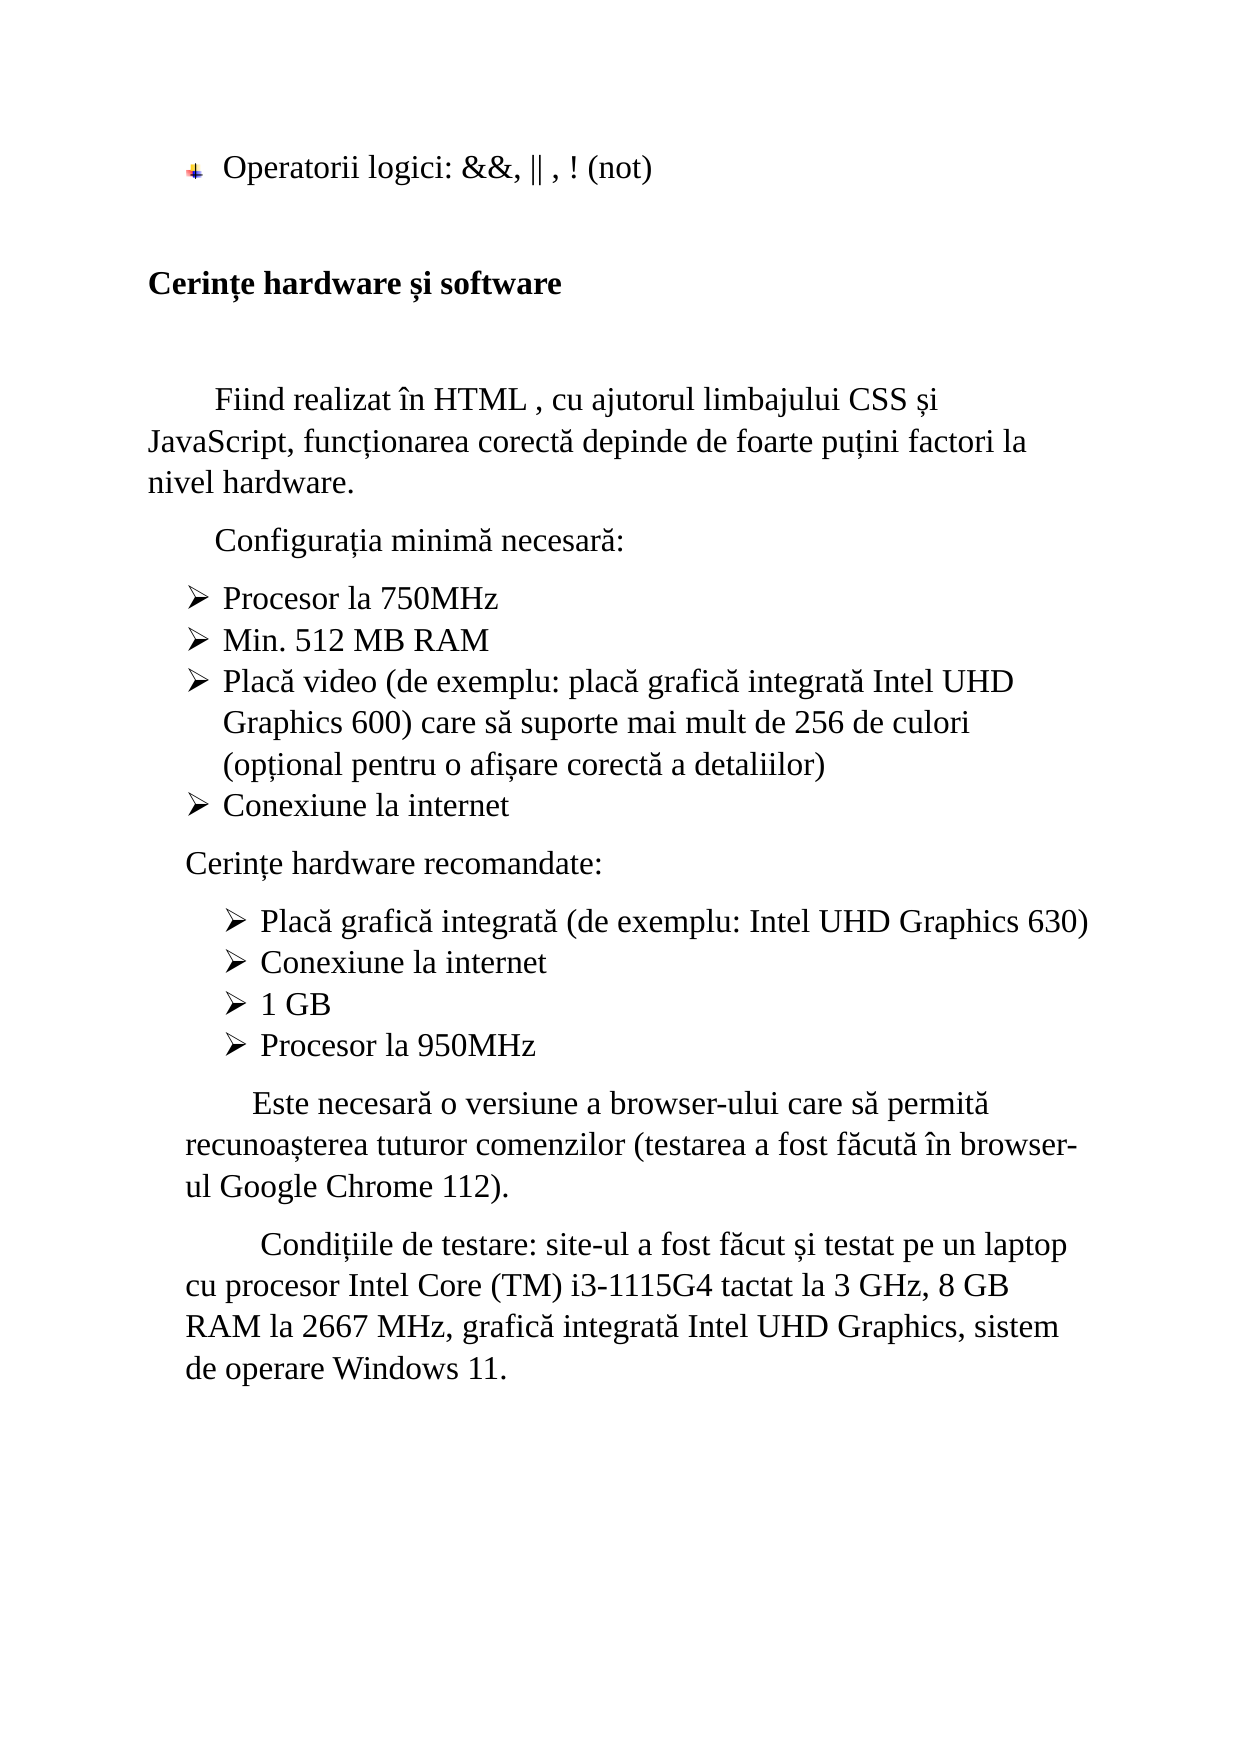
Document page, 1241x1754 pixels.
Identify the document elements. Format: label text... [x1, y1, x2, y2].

text Cerințe hardware și software [148, 264, 1093, 302]
list Min. 512 MB RAM [185, 620, 1093, 658]
list Conexiune la internet [223, 943, 1093, 981]
list Conexiune la internet [185, 785, 1093, 823]
list 1 GB [223, 984, 1093, 1022]
list Placă video (de exemplu: placă grafică integrată Intel UHD Graphics 600) care să suporte mai mult de 256 de culori (opțional pentru o afișare corectă a detaliilor) [185, 661, 1093, 782]
text Este necesară o versiune a browser-ului care să permită recunoașterea tuturor comenzilor (testarea a fost făcută în browser-ul Google Chrome 112). [185, 1083, 1093, 1204]
picture [186, 162, 203, 179]
list Placă grafică integrată (de exemplu: Intel UHD Graphics 630) [223, 901, 1093, 939]
text Cerințe hardware recomandate: [185, 843, 1093, 882]
text Condițiile de testare: site-ul a fost făcut și testat pe un laptop cu procesor Intel Core (TM) i3-1115G4 tactat la 3 GHz, 8 GB RAM la 2667 MHz, grafică integrată Intel UHD Graphics, sistem de operare Windows 11. [185, 1224, 1093, 1386]
list Procesor la 950MHz [223, 1025, 1093, 1064]
list Operatorii logici: &&, || , ! (not) [185, 148, 1093, 186]
text Fiind realizat în HTML , cu ajutorul limbajului CSS și JavaScript, funcționarea corectă depinde de foarte puțini factori la nivel hardware. [148, 380, 1093, 501]
list Procesor la 750MHz [185, 578, 1093, 617]
text Configurația minimă necesară: [148, 520, 1093, 559]
